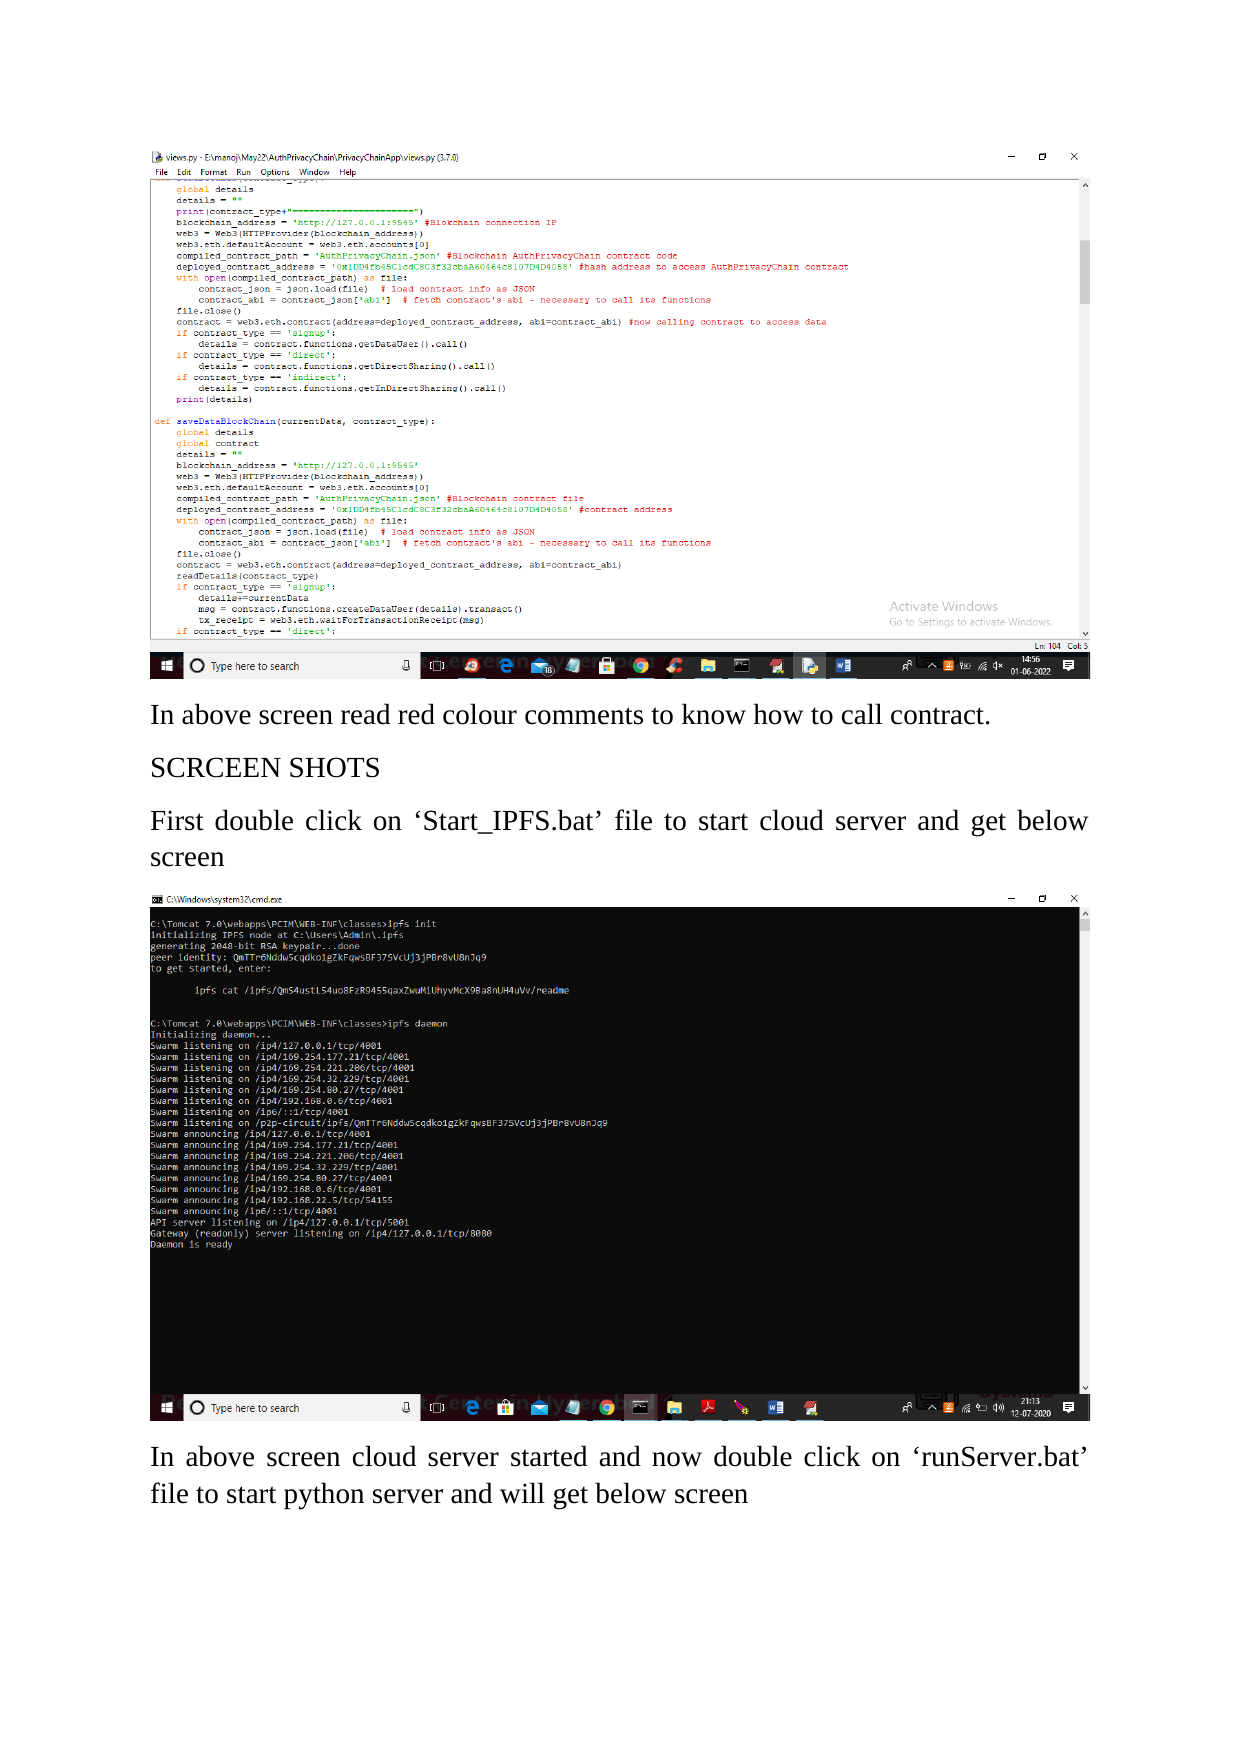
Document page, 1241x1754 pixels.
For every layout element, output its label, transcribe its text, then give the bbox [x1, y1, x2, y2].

text First double click on ‘Start_IPFS.bat’ file to start cloud server and get below screen [150, 803, 1090, 873]
picture [150, 150, 1091, 679]
text SCRCEEN SHOTS [150, 750, 1090, 784]
text In above screen read red colour comments to know how to call contract. [150, 697, 1090, 731]
picture [150, 892, 1091, 1421]
text In above screen cloud server started and now double click on ‘runServer.bat’ file to start python server and will get below screen [150, 1439, 1090, 1509]
